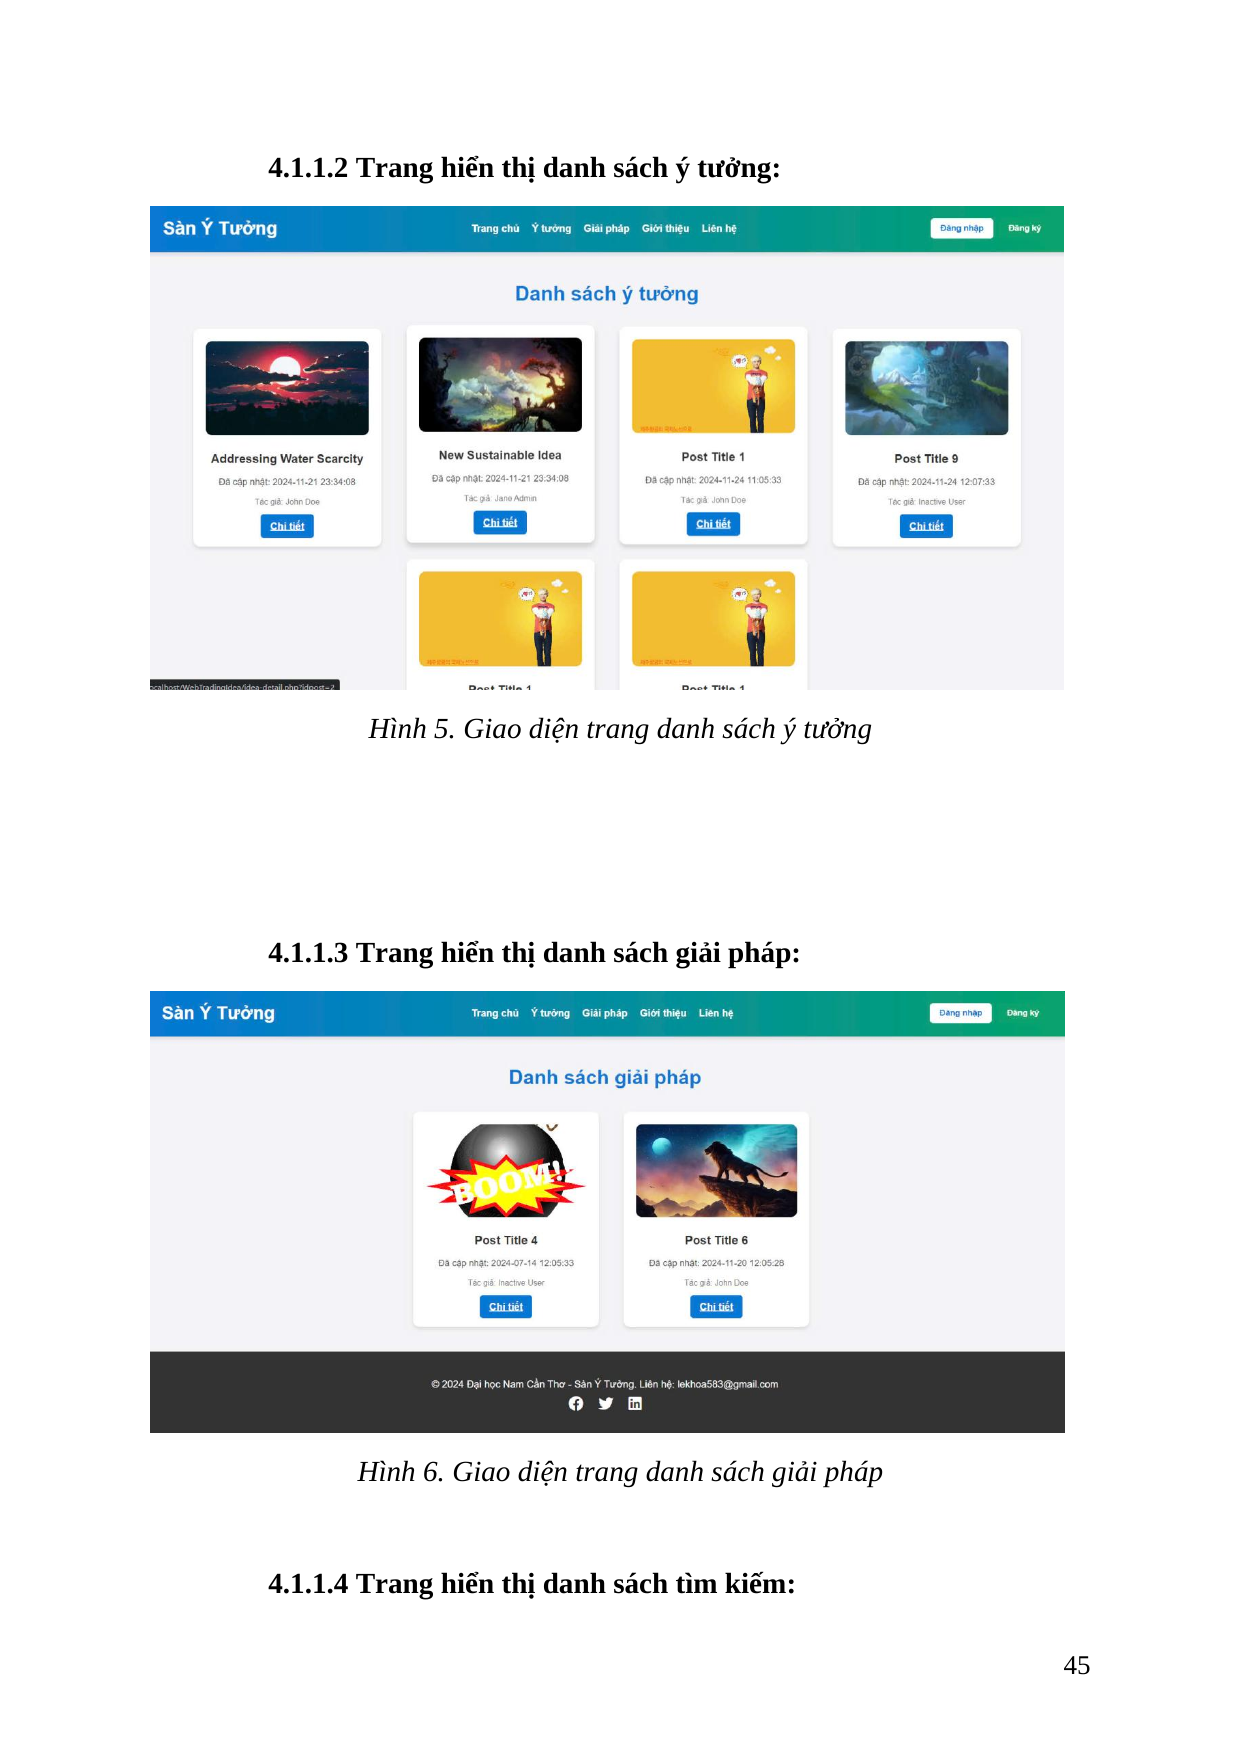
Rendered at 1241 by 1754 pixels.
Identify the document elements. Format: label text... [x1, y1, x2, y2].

picture [150, 991, 1065, 1433]
text 4.1.1.4 Trang hiển thị danh sách tìm kiếm: [209, 1566, 1090, 1600]
picture [471, 991, 540, 1034]
text Hình 6. Giao diện trang danh sách giải pháp [150, 1454, 1090, 1488]
picture [150, 206, 1064, 690]
text Hình 5. Giao diện trang danh sách ý tưởng [150, 711, 1090, 744]
text 4.1.1.2 Trang hiển thị danh sách ý tưởng: [209, 150, 1090, 183]
text 4.1.1.3 Trang hiển thị danh sách giải pháp: [209, 935, 1090, 969]
